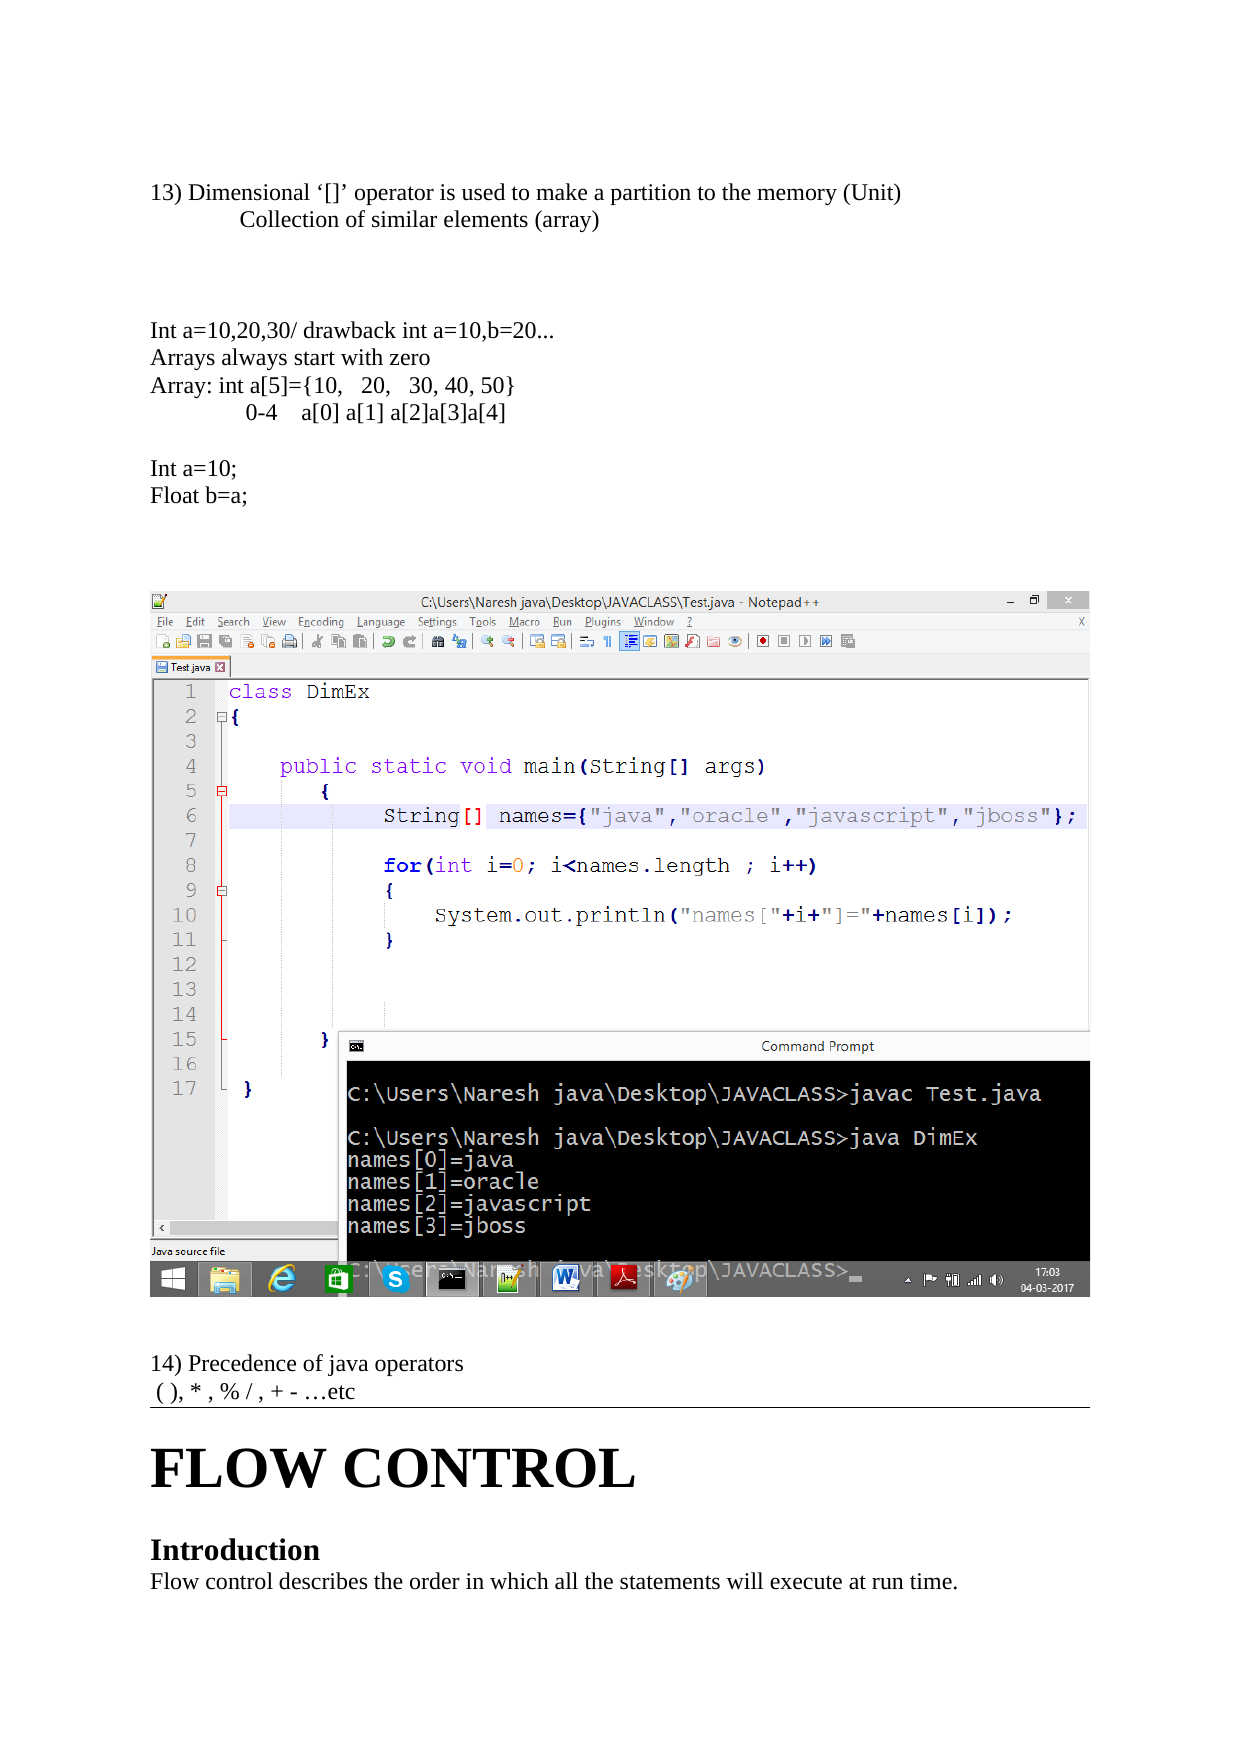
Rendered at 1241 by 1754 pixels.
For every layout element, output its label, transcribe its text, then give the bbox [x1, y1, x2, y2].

text FLOW CONTROL [150, 1433, 1090, 1500]
text ( ), * , % / , + - …etc [150, 1377, 1090, 1407]
text Introduction [150, 1531, 1090, 1567]
text 13) Dimensional ‘[]’ operator is used to make a partition to the memory (Unit) [150, 178, 1090, 205]
text Array: int a[5]={10, 20, 30, 40, 50} [150, 371, 1090, 398]
text Arrays always start with zero [150, 343, 1090, 371]
text 14) Precedence of java operators [150, 1349, 1090, 1377]
text Flow control describes the order in which all the statements will execute at run time. [150, 1567, 1090, 1594]
text 0-4 a[0] a[1] a[2]a[3]a[4] [150, 398, 1090, 426]
text Int a=10,20,30/ drawback int a=10,b=20... [150, 316, 1090, 343]
text Int a=10; [150, 454, 1090, 481]
text Float b=a; [150, 481, 1090, 509]
picture [150, 591, 1091, 1297]
text Collection of similar elements (array) [150, 205, 1090, 233]
